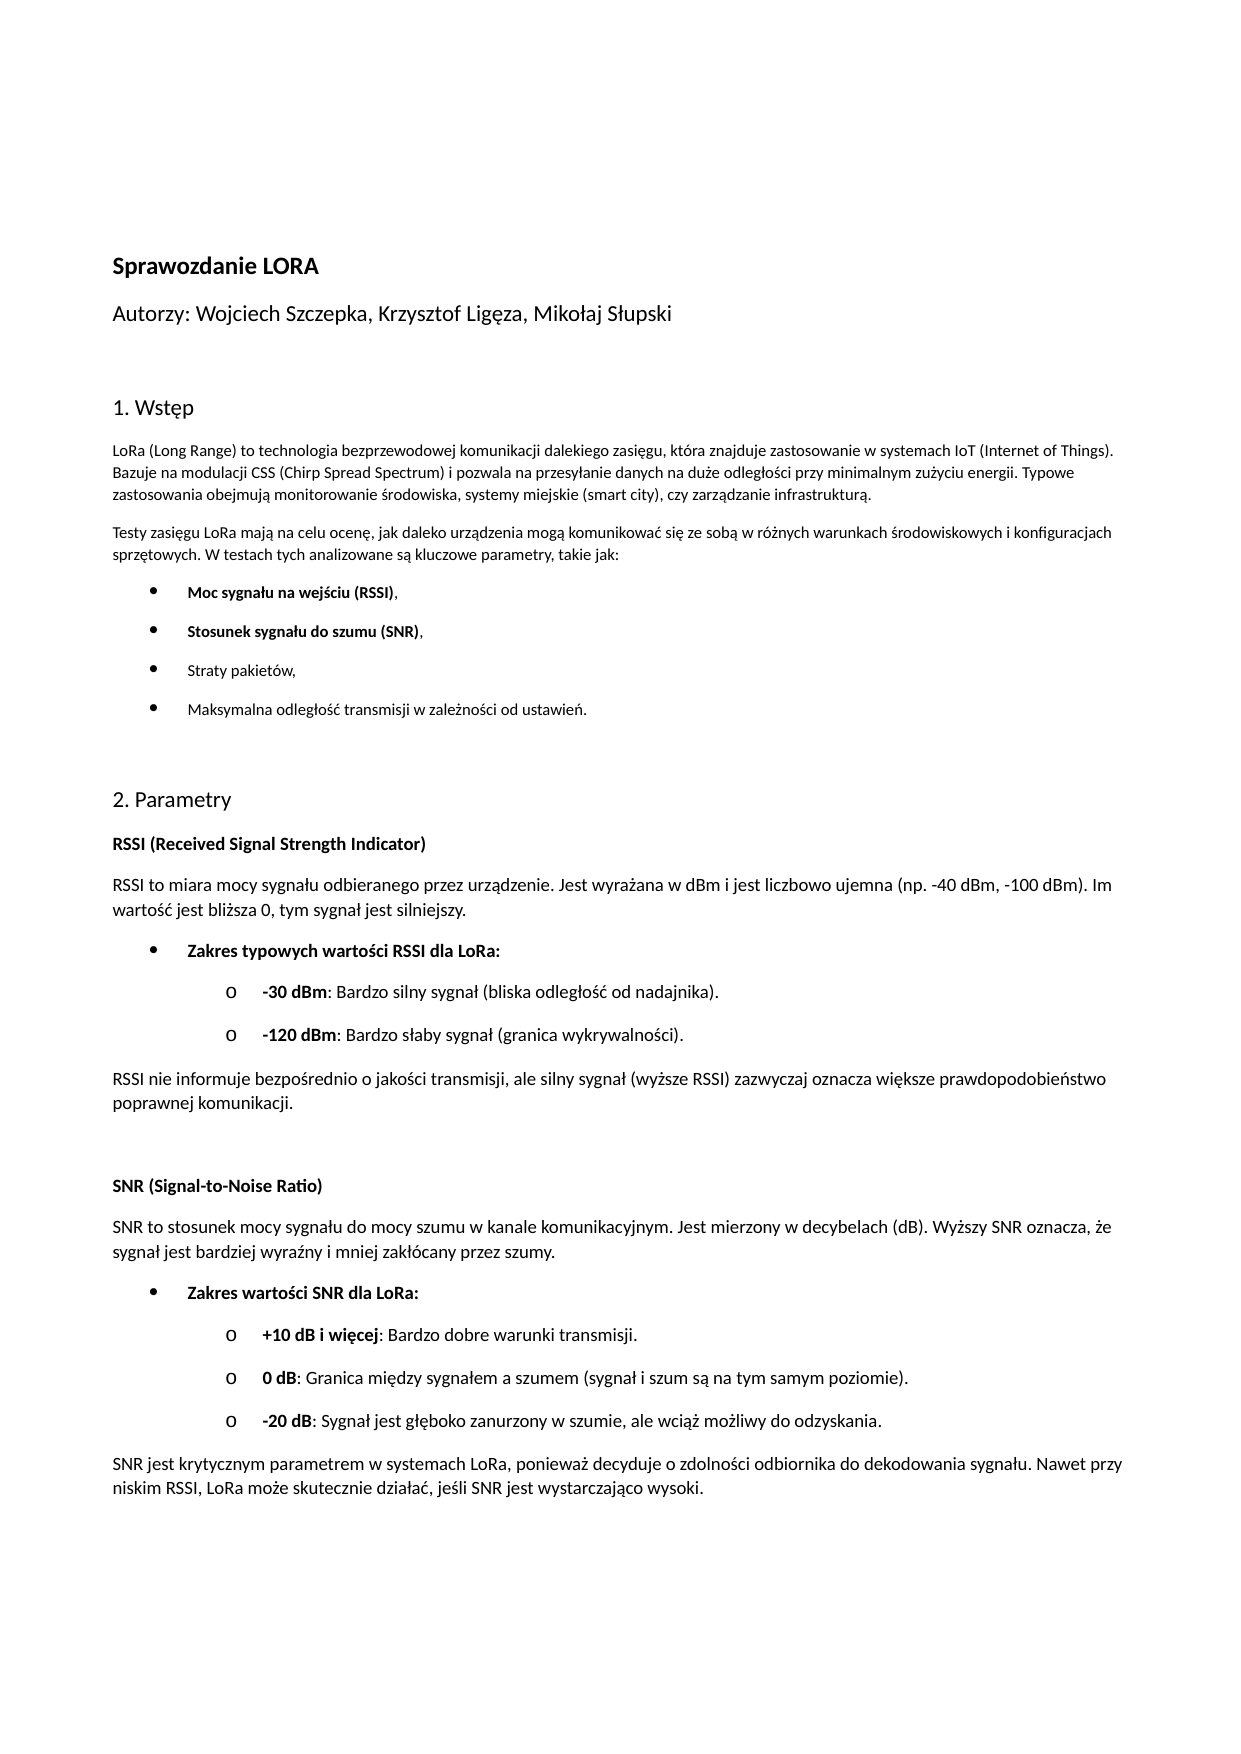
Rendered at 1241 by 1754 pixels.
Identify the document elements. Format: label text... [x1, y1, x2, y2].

list +10 dB i więcej: Bardzo dobre warunki transmisji. [225, 1323, 1128, 1347]
text Testy zasięgu LoRa mają na celu ocenę, jak daleko urządzenia mogą komunikować się ze sobą w różnych warunkach środowiskowych i konfiguracjach sprzętowych. W testach tych analizowane są kluczowe parametry, takie jak: [112, 522, 1128, 564]
list Maksymalna odległość transmisji w zależności od ustawień. [150, 699, 1128, 720]
text LoRa (Long Range) to technologia bezprzewodowej komunikacji dalekiego zasięgu, która znajduje zastosowanie w systemach IoT (Internet of Things). Bazuje na modulacji CSS (Chirp Spread Spectrum) i pozwala na przesyłanie danych na duże odległości przy minimalnym zużyciu energii. Typowe zastosowania obejmują monitorowanie środowiska, systemy miejskie (smart city), czy zarządzanie infrastrukturą. [112, 440, 1128, 504]
list -20 dB: Sygnał jest głęboko zanurzony w szumie, ale wciąż możliwy do odzyskania. [225, 1409, 1128, 1433]
text 2. Parametry [112, 785, 1128, 813]
list -120 dBm: Bardzo słaby sygnał (granica wykrywalności). [225, 1024, 1128, 1048]
list Straty pakietów, [150, 660, 1128, 681]
list -30 dBm: Bardzo silny sygnał (bliska odległość od nadajnika). [225, 981, 1128, 1005]
text Sprawozdanie LORA [112, 250, 1128, 280]
text Autorzy: Wojciech Szczepka, Krzysztof Ligęza, Mikołaj Słupski [112, 299, 1128, 327]
text RSSI (Received Signal Strength Indicator) [112, 832, 1128, 855]
list 0 dB: Granica między sygnałem a szumem (sygnał i szum są na tym samym poziomie). [225, 1366, 1128, 1390]
text RSSI to miara mocy sygnału odbieranego przez urządzenie. Jest wyrażana w dBm i jest liczbowo ujemna (np. -40 dBm, -100 dBm). Im wartość jest bliższa 0, tym sygnał jest silniejszy. [112, 873, 1128, 921]
text 1. Wstęp [112, 393, 1128, 421]
text RSSI nie informuje bezpośrednio o jakości transmisji, ale silny sygnał (wyższe RSSI) zazwyczaj oznacza większe prawdopodobieństwo poprawnej komunikacji. [112, 1067, 1128, 1114]
text SNR to stosunek mocy sygnału do mocy szumu w kanale komunikacyjnym. Jest mierzony w decybelach (dB). Wyższy SNR oznacza, że sygnał jest bardziej wyraźny i mniej zakłócany przez szumy. [112, 1215, 1128, 1263]
list Moc sygnału na wejściu (RSSI), [150, 583, 1128, 603]
list Stosunek sygnału do szumu (SNR), [150, 622, 1128, 642]
list Zakres typowych wartości RSSI dla LoRa: [150, 939, 1128, 962]
text SNR jest krytycznym parametrem w systemach LoRa, ponieważ decyduje o zdolności odbiornika do dekodowania sygnału. Nawet przy niskim RSSI, LoRa może skutecznie działać, jeśli SNR jest wystarczająco wysoki. [112, 1452, 1128, 1499]
list Zakres wartości SNR dla LoRa: [150, 1281, 1128, 1304]
text SNR (Signal-to-Noise Ratio) [112, 1174, 1128, 1197]
